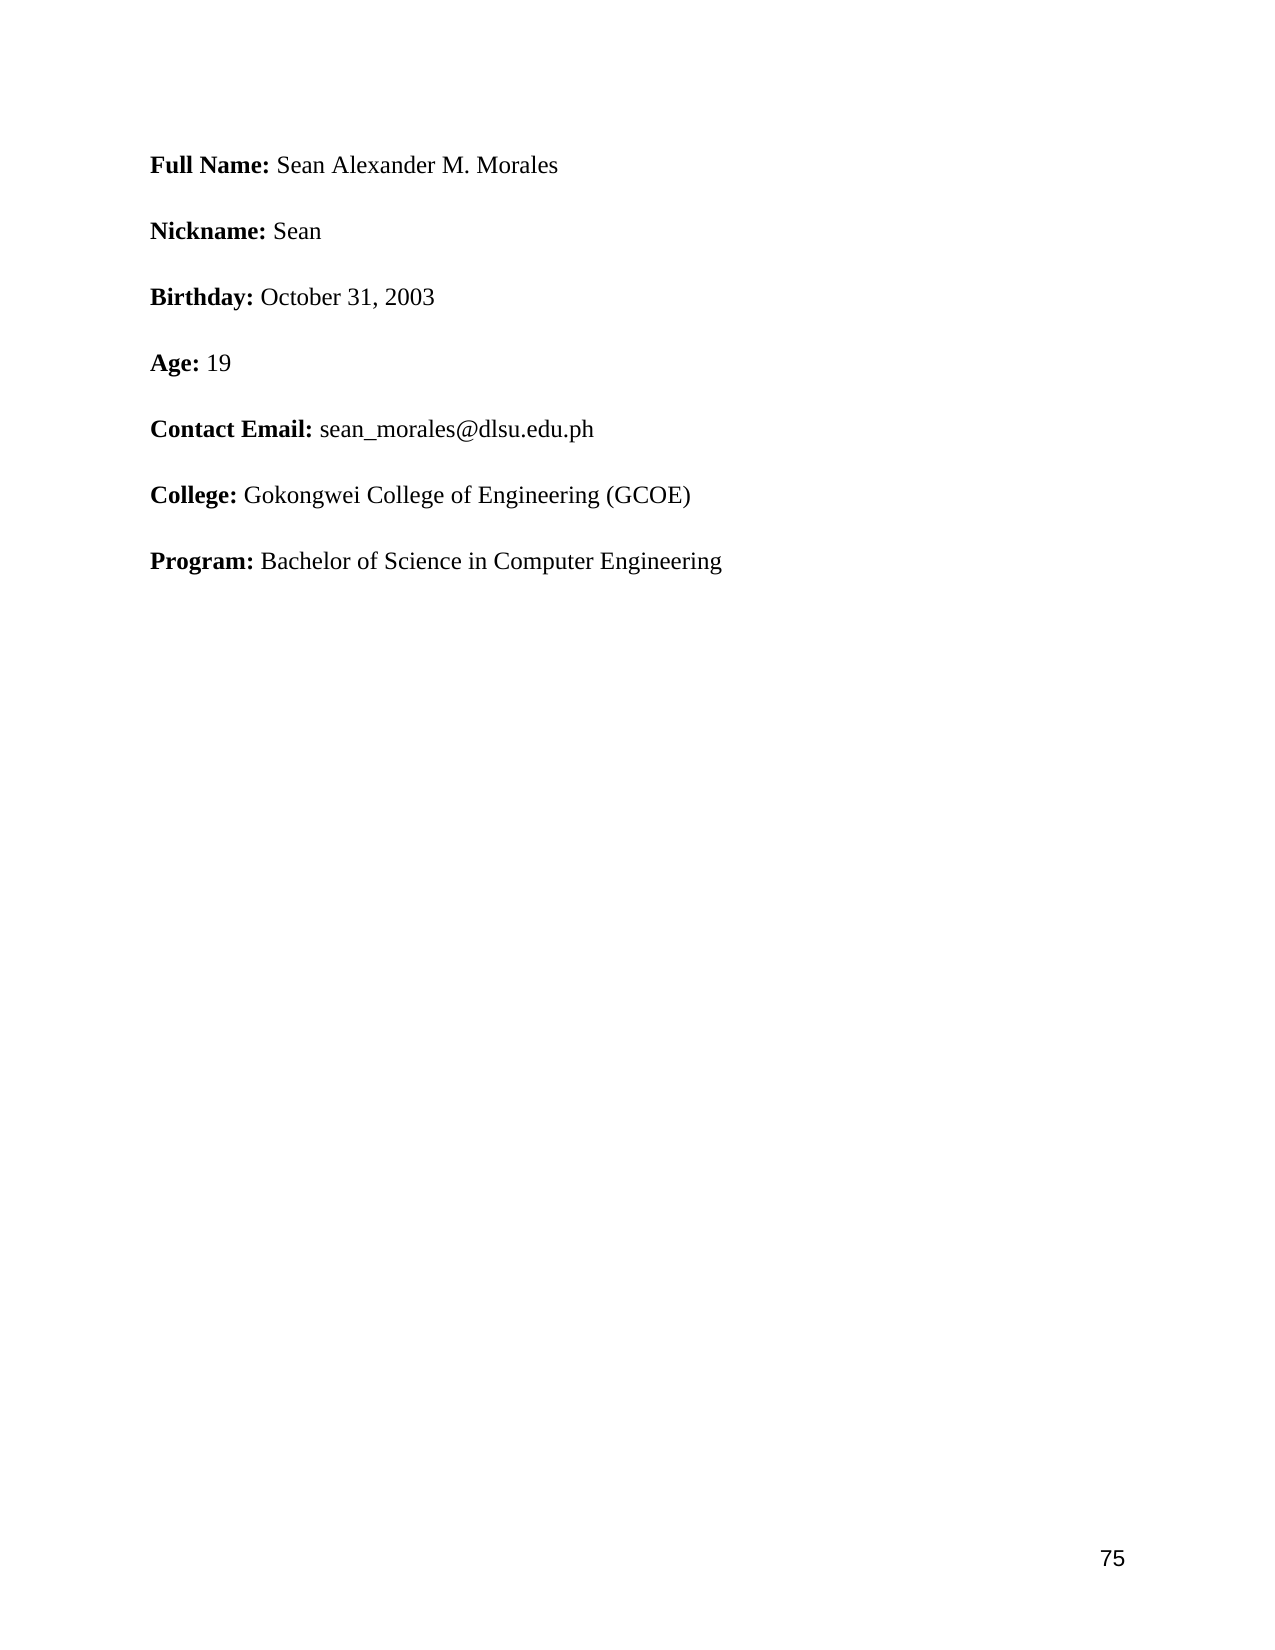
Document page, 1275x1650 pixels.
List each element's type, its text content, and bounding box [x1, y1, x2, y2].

text Program: Bachelor of Science in Computer Engineering [150, 546, 1125, 575]
text College: Gokongwei College of Engineering (GCOE) [150, 480, 1125, 509]
text Nickname: Sean [150, 216, 1125, 245]
text Age: 19 [150, 348, 1125, 377]
text Full Name: Sean Alexander M. Morales [150, 150, 1125, 179]
text Contact Email: sean_morales@dlsu.edu.ph [150, 414, 1125, 443]
text Birthday: October 31, 2003 [150, 282, 1125, 311]
